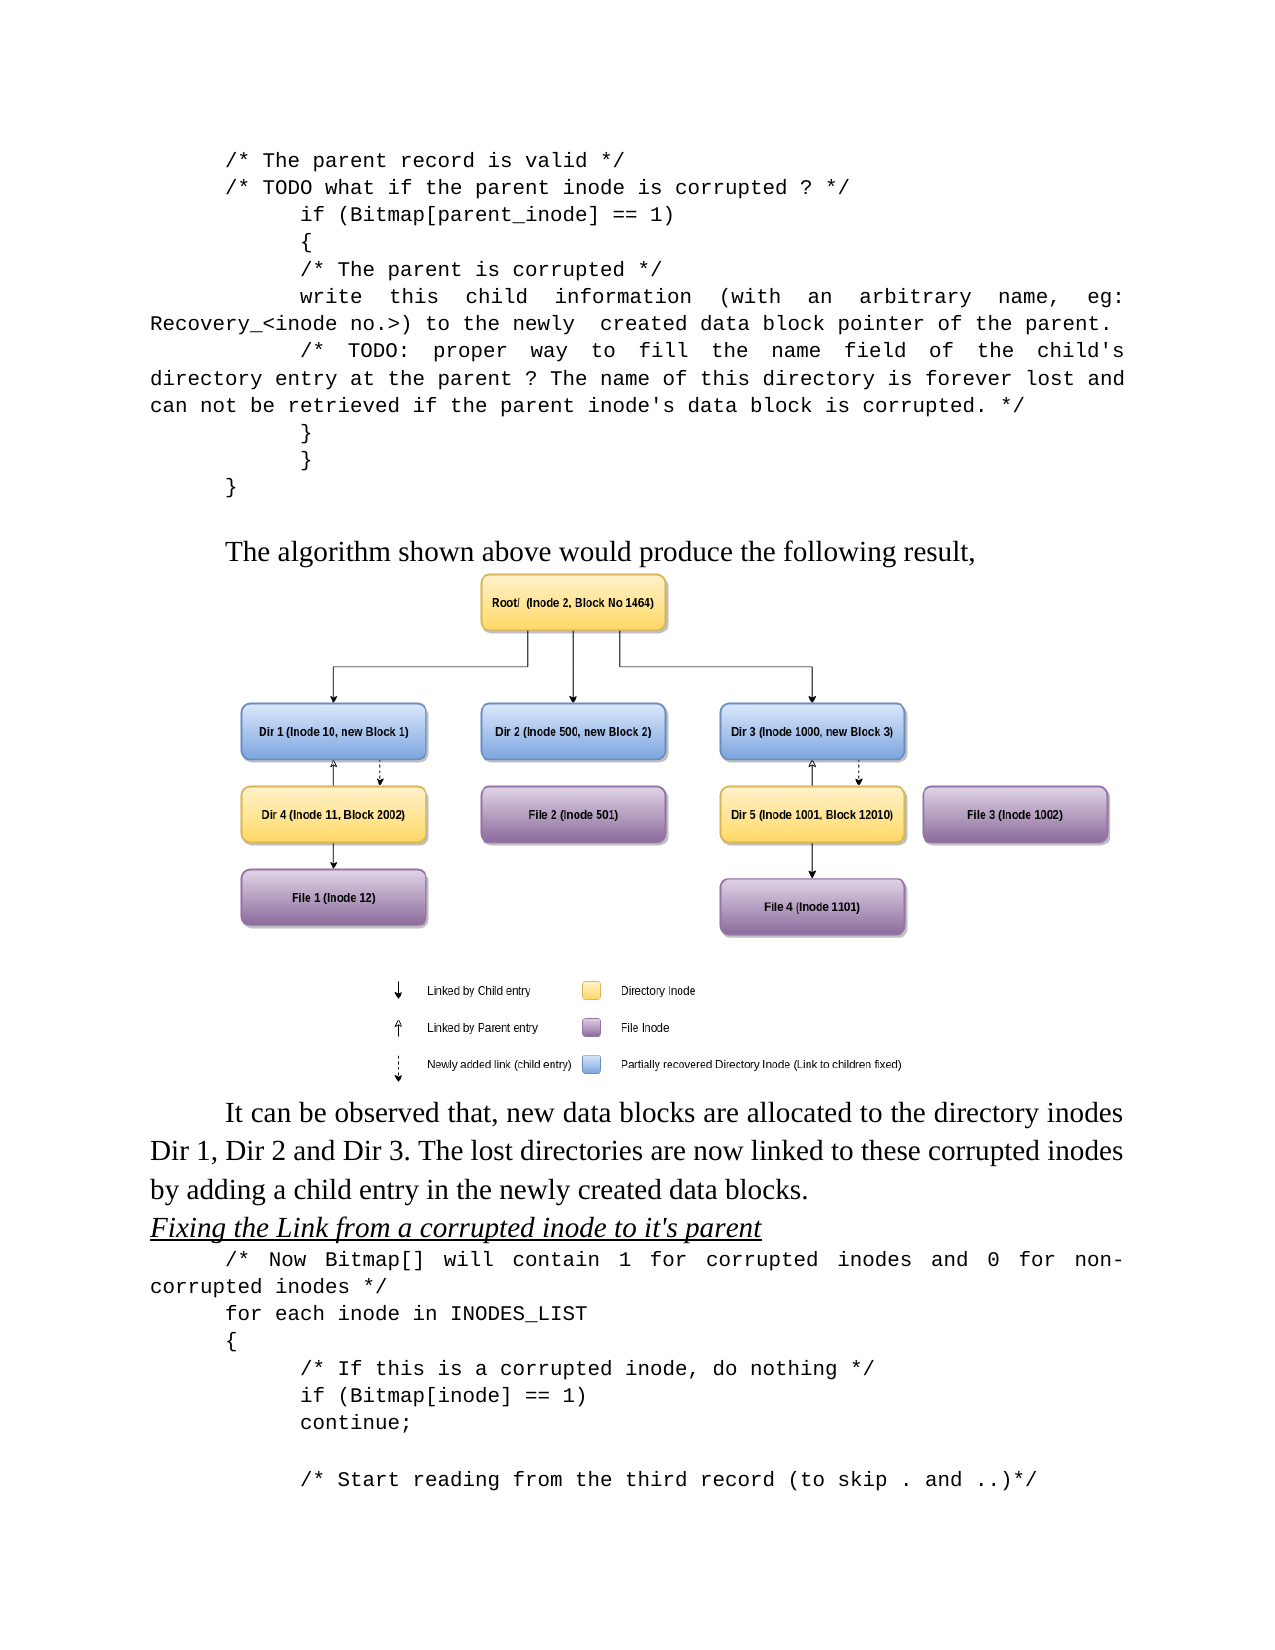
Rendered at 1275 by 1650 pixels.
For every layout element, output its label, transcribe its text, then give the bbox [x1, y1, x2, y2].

text /* The parent record is valid */ [150, 150, 1125, 174]
text The algorithm shown above would produce the following result, [150, 534, 1125, 567]
text if (Bitmap[inode] == 1) [150, 1385, 1125, 1408]
text } [150, 476, 1125, 500]
text It can be observed that, new data blocks are allocated to the directory inodes Dir 1, Dir 2 and Dir 3. The lost directories are now linked to these corrupted inodes by adding a child entry in the newly created data blocks. [150, 1095, 1125, 1205]
text write this child information (with an arbitrary name, eg: Recovery_<inode no.>) to the newly created data block pointer of the parent. [150, 286, 1125, 337]
text { [150, 1330, 1125, 1354]
text } [150, 449, 1125, 473]
text /* Start reading from the third record (to skip . and ..)*/ [150, 1469, 1125, 1493]
text continue; [150, 1412, 1125, 1436]
text { [150, 232, 1125, 255]
text /* TODO: proper way to fill the name field of the child's directory entry at the parent ? The name of this directory is forever lost and can not be retrieved if the parent inode's data block is corrupted. */ [150, 340, 1125, 418]
text /* If this is a corrupted inode, do nothing */ [150, 1358, 1125, 1381]
text } [150, 422, 1125, 446]
text Fixing the Link from a corrupted inode to it's parent [150, 1210, 1125, 1244]
text /* TODO what if the parent inode is corrupted ? */ [150, 177, 1125, 201]
text for each inode in INODES_LIST [150, 1303, 1125, 1327]
text /* The parent is corrupted */ [150, 259, 1125, 282]
text if (Bitmap[parent_inode] == 1) [150, 204, 1125, 228]
text /* Now Bitmap[] will contain 1 for corrupted inodes and 0 for non-corrupted inodes */ [150, 1249, 1125, 1300]
